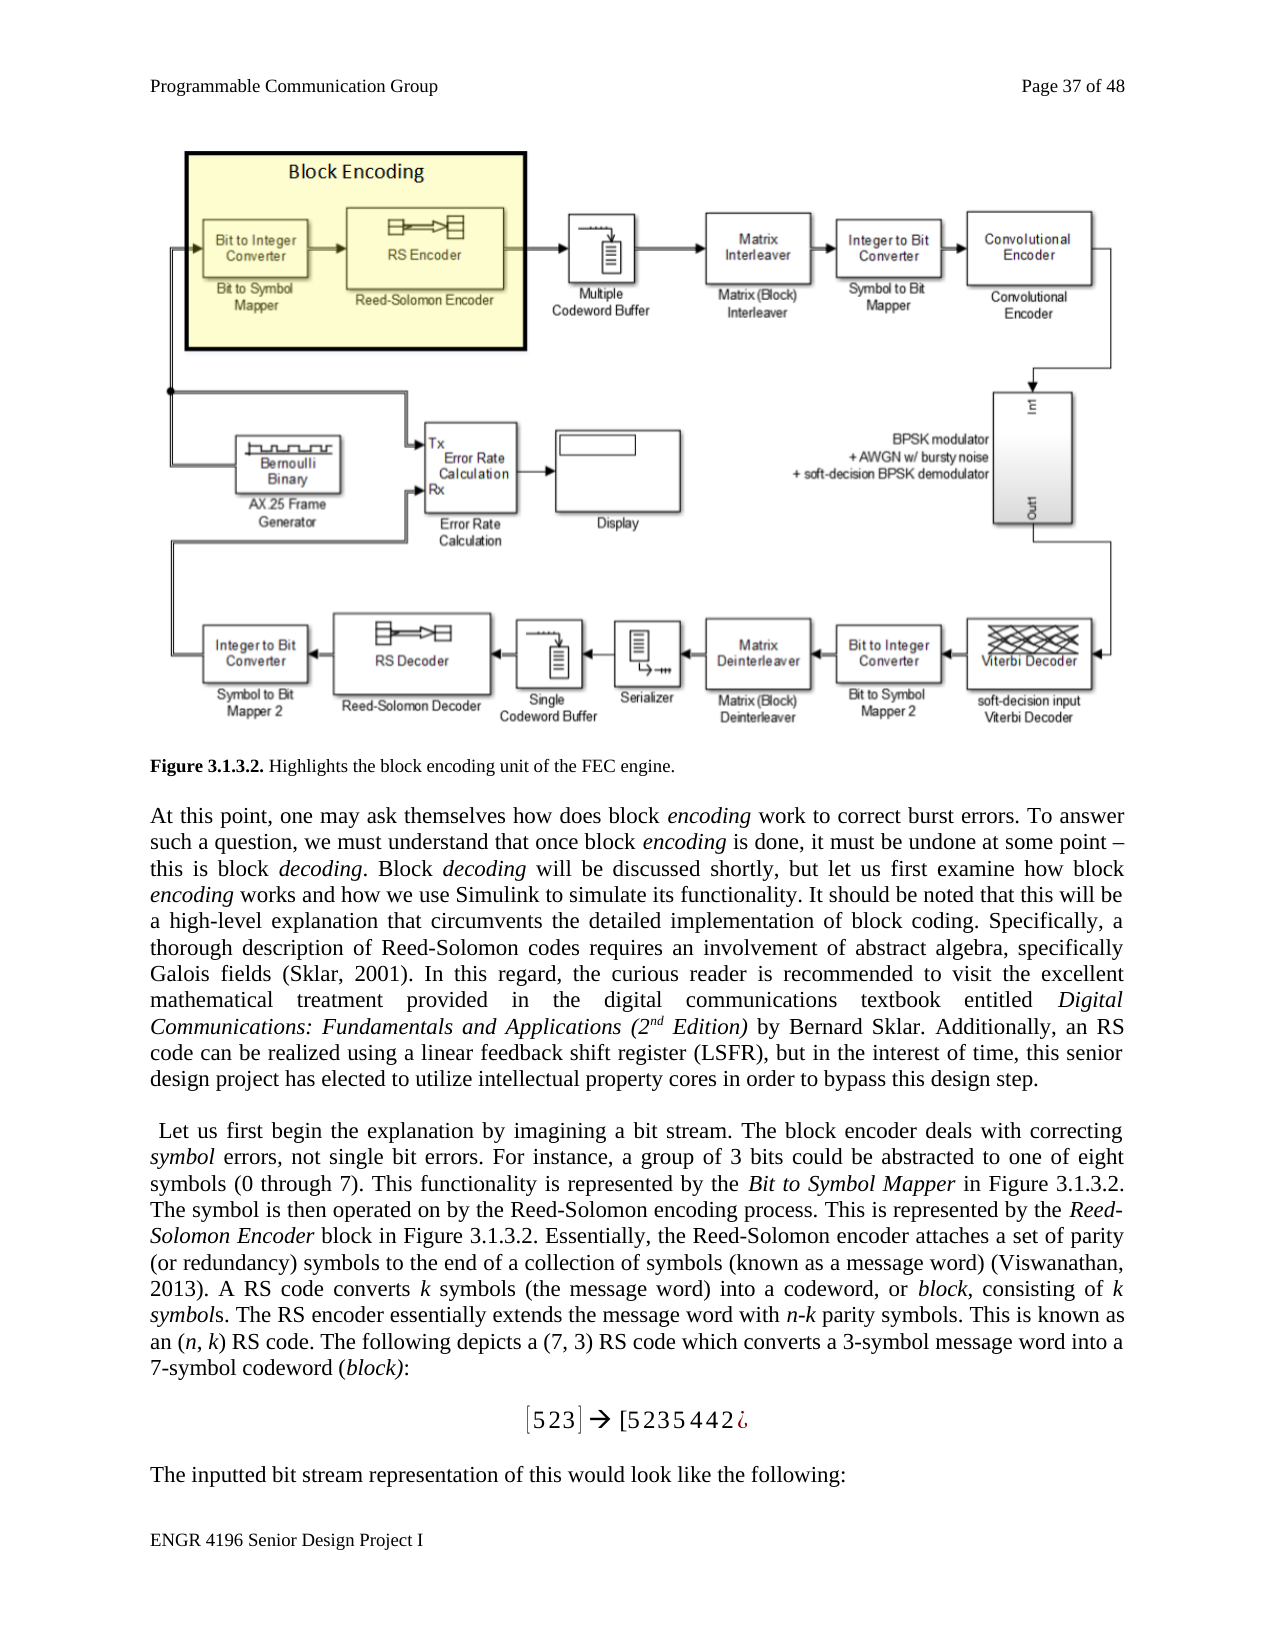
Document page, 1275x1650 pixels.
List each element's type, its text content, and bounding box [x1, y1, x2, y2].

picture [150, 150, 1125, 731]
text At this point, one may ask themselves how does block encoding work to correct burst errors. To answer such a question, we must understand that once block encoding is done, it must be undone at some point – this is block decoding. Block decoding will be discussed shortly, but let us first examine how block encoding works and how we use Simulink to simulate its functionality. It should be noted that this will be a high-level explanation that circumvents the detailed implementation of block coding. Specifically, a thorough description of Reed-Solomon codes requires an involvement of abstract algebra, specifically Galois fields (Sklar, 2001). In this regard, the curious reader is recommended to visit the excellent mathematical treatment provided in the digital communications textbook entitled Digital Communications: Fundamentals and Applications (2nd Edition) by Bernard Sklar. Additionally, an RS code can be realized using a linear feedback shift register (LSFR), but in the interest of time, this senior design project has elected to utilize intellectual property cores in order to bypass this design step. [150, 802, 1125, 1092]
text [ [150, 1405, 1125, 1436]
text The inputted bit stream representation of this would look like the following: [150, 1461, 1125, 1487]
text Figure 3.1.3.2. Highlights the block encoding unit of the FEC engine. [150, 755, 1125, 777]
text Let us first begin the explanation by imagining a bit stream. The block encoder deals with correcting symbol errors, not single bit errors. For instance, a group of 3 bits could be abstracted to one of eight symbols (0 through 7). This functionality is represented by the Bit to Symbol Mapper in Figure 3.1.3.2. The symbol is then operated on by the Reed-Solomon encoding process. This is represented by the Reed-Solomon Encoder block in Figure 3.1.3.2. Essentially, the Reed-Solomon encoder attaches a set of parity (or redundancy) symbols to the end of a collection of symbols (known as a message word) (Viswanathan, 2013). A RS code converts k symbols (the message word) into a codeword, or block, consisting of k symbols. The RS encoder essentially extends the message word with n-k parity symbols. This is known as an (n, k) RS code. The following depicts a (7, 3) RS code which converts a 3-symbol message word into a 7-symbol codeword (block): [150, 1117, 1125, 1380]
